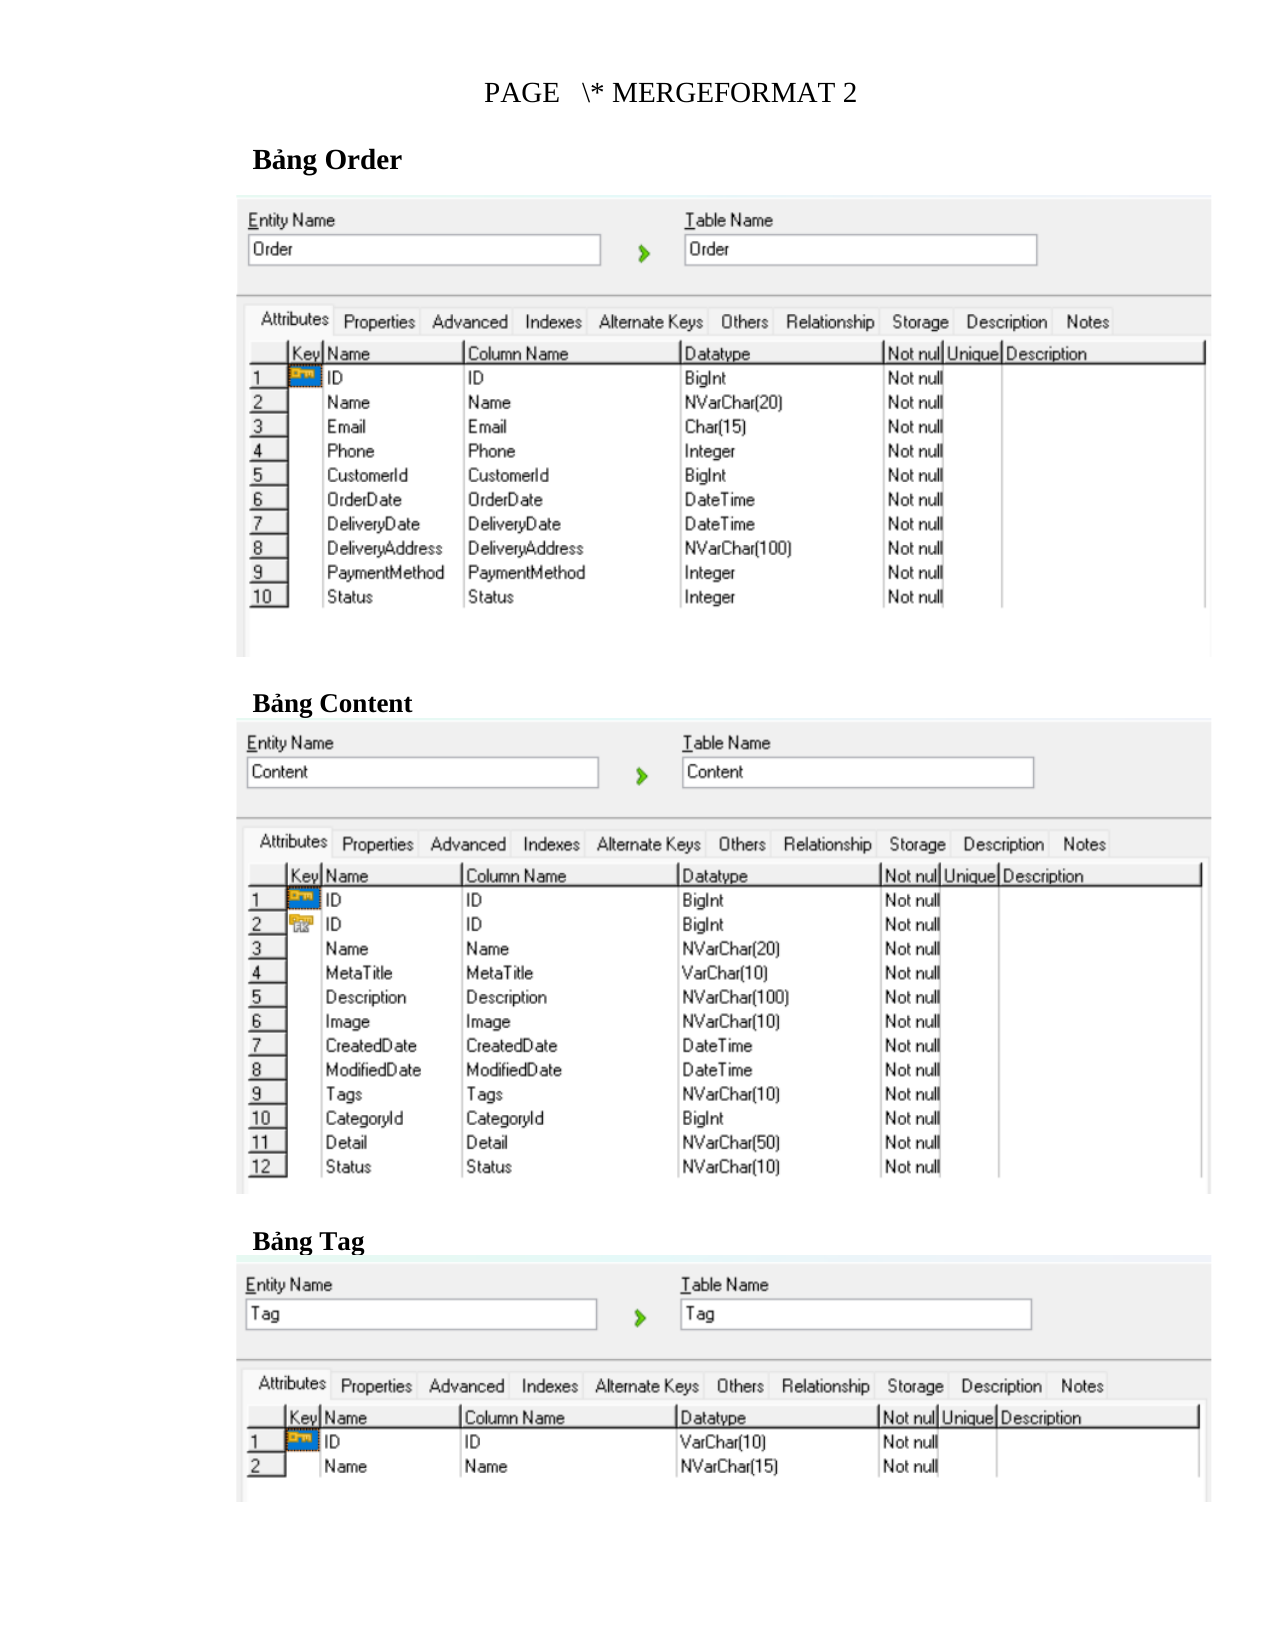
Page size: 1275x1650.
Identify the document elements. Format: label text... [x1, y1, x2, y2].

text Bảng Order [177, 142, 1157, 176]
text Bảng Content [252, 687, 1157, 718]
text Bảng Tag [252, 1224, 1157, 1255]
picture [236, 195, 1212, 657]
picture [236, 718, 1212, 1194]
picture [236, 1255, 1212, 1502]
